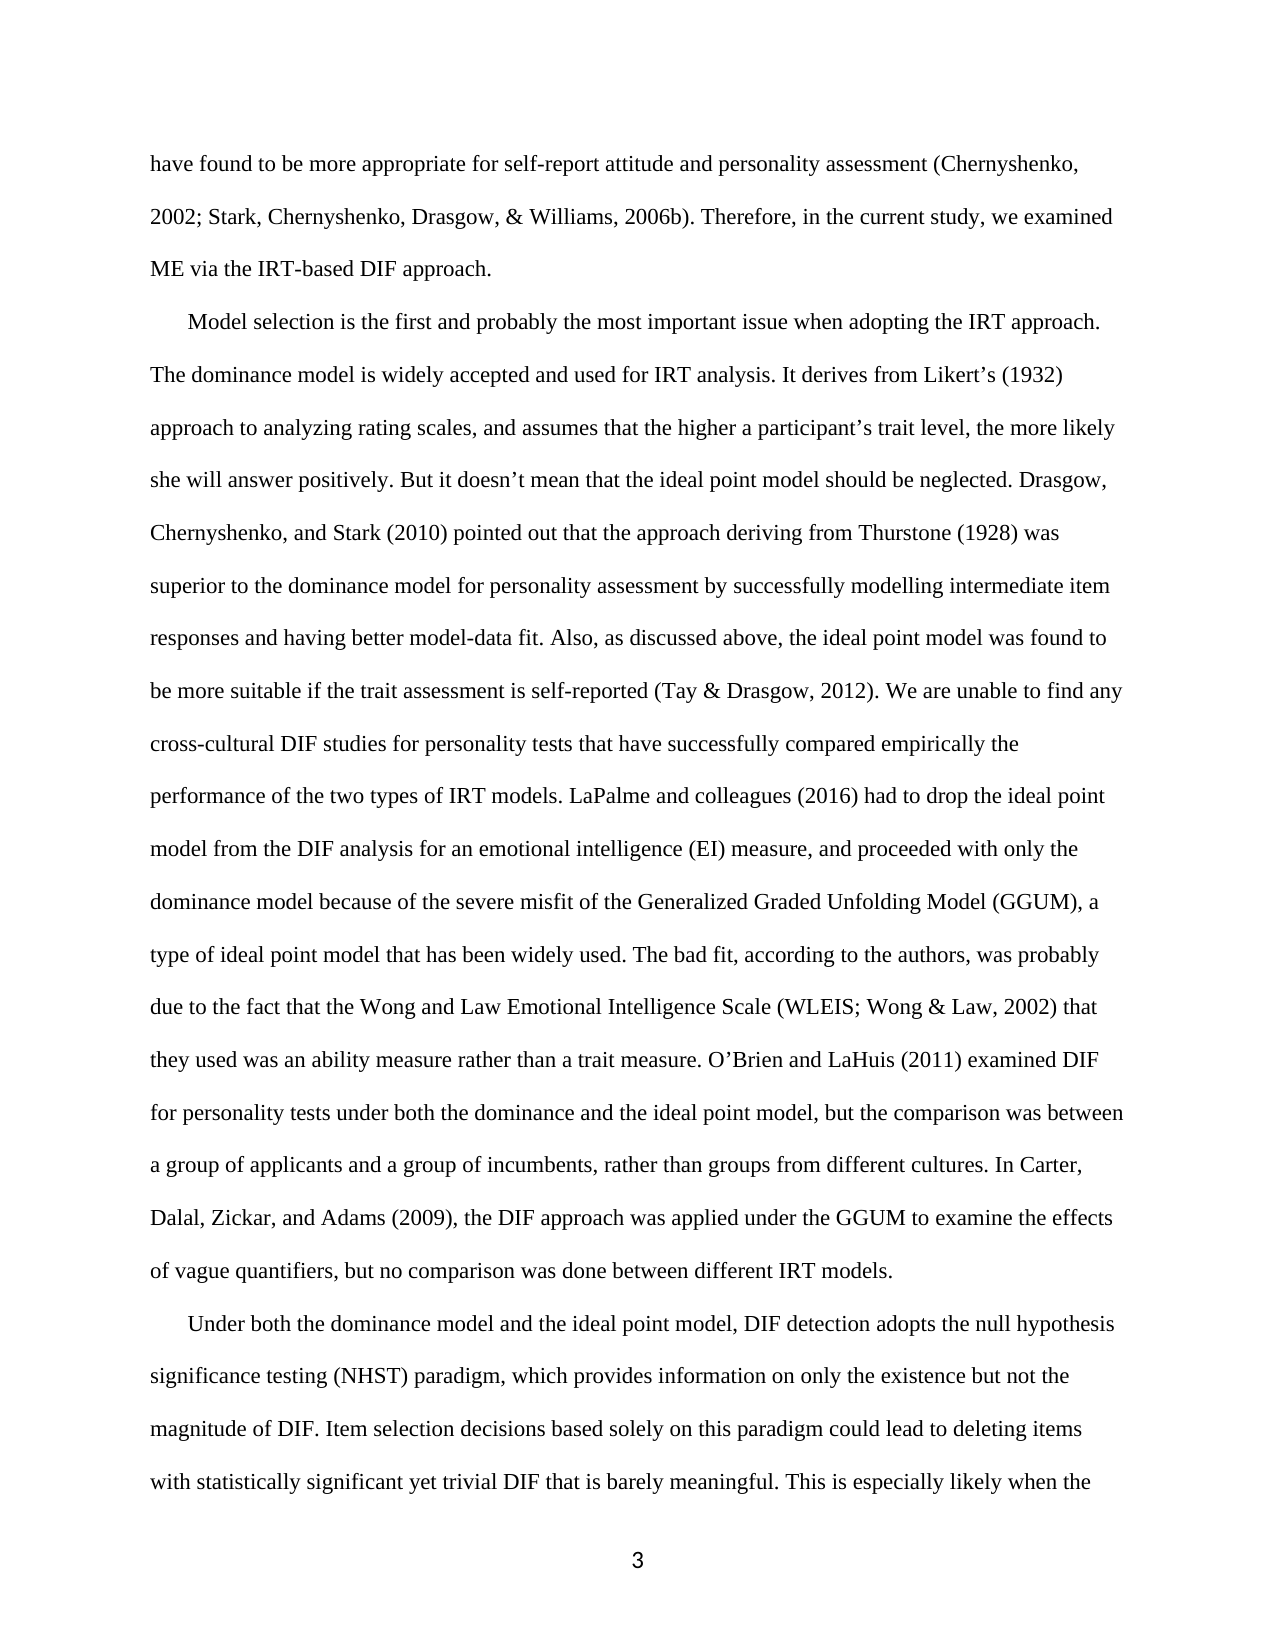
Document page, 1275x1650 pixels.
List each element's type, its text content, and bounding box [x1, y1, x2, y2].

text Model selection is the first and probably the most important issue when adopting the IRT approach. The dominance model is widely accepted and used for IRT analysis. It derives from Likert’s (1932) approach to analyzing rating scales, and assumes that the higher a participant’s trait level, the more likely she will answer positively. But it doesn’t mean that the ideal point model should be neglected. Drasgow, Chernyshenko, and Stark (2010) pointed out that the approach deriving from Thurstone (1928) was superior to the dominance model for personality assessment by successfully modelling intermediate item responses and having better model-data fit. Also, as discussed above, the ideal point model was found to be more suitable if the trait assessment is self-reported (Tay & Drasgow, 2012). We are unable to find any cross-cultural DIF studies for personality tests that have successfully compared empirically the performance of the two types of IRT models. LaPalme and colleagues (2016) had to drop the ideal point model from the DIF analysis for an emotional intelligence (EI) measure, and proceeded with only the dominance model because of the severe misfit of the Generalized Graded Unfolding Model (GGUM), a type of ideal point model that has been widely used. The bad fit, according to the authors, was probably due to the fact that the Wong and Law Emotional Intelligence Scale (WLEIS; Wong & Law, 2002) that they used was an ability measure rather than a trait measure. O’Brien and LaHuis (2011) examined DIF for personality tests under both the dominance and the ideal point model, but the comparison was between a group of applicants and a group of incumbents, rather than groups from different cultures. In Carter, Dalal, Zickar, and Adams (2009), the DIF approach was applied under the GGUM to examine the effects of vague quantifiers, but no comparison was done between different IRT models. [150, 308, 1125, 1283]
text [150, 150, 1125, 282]
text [150, 1309, 1125, 1494]
